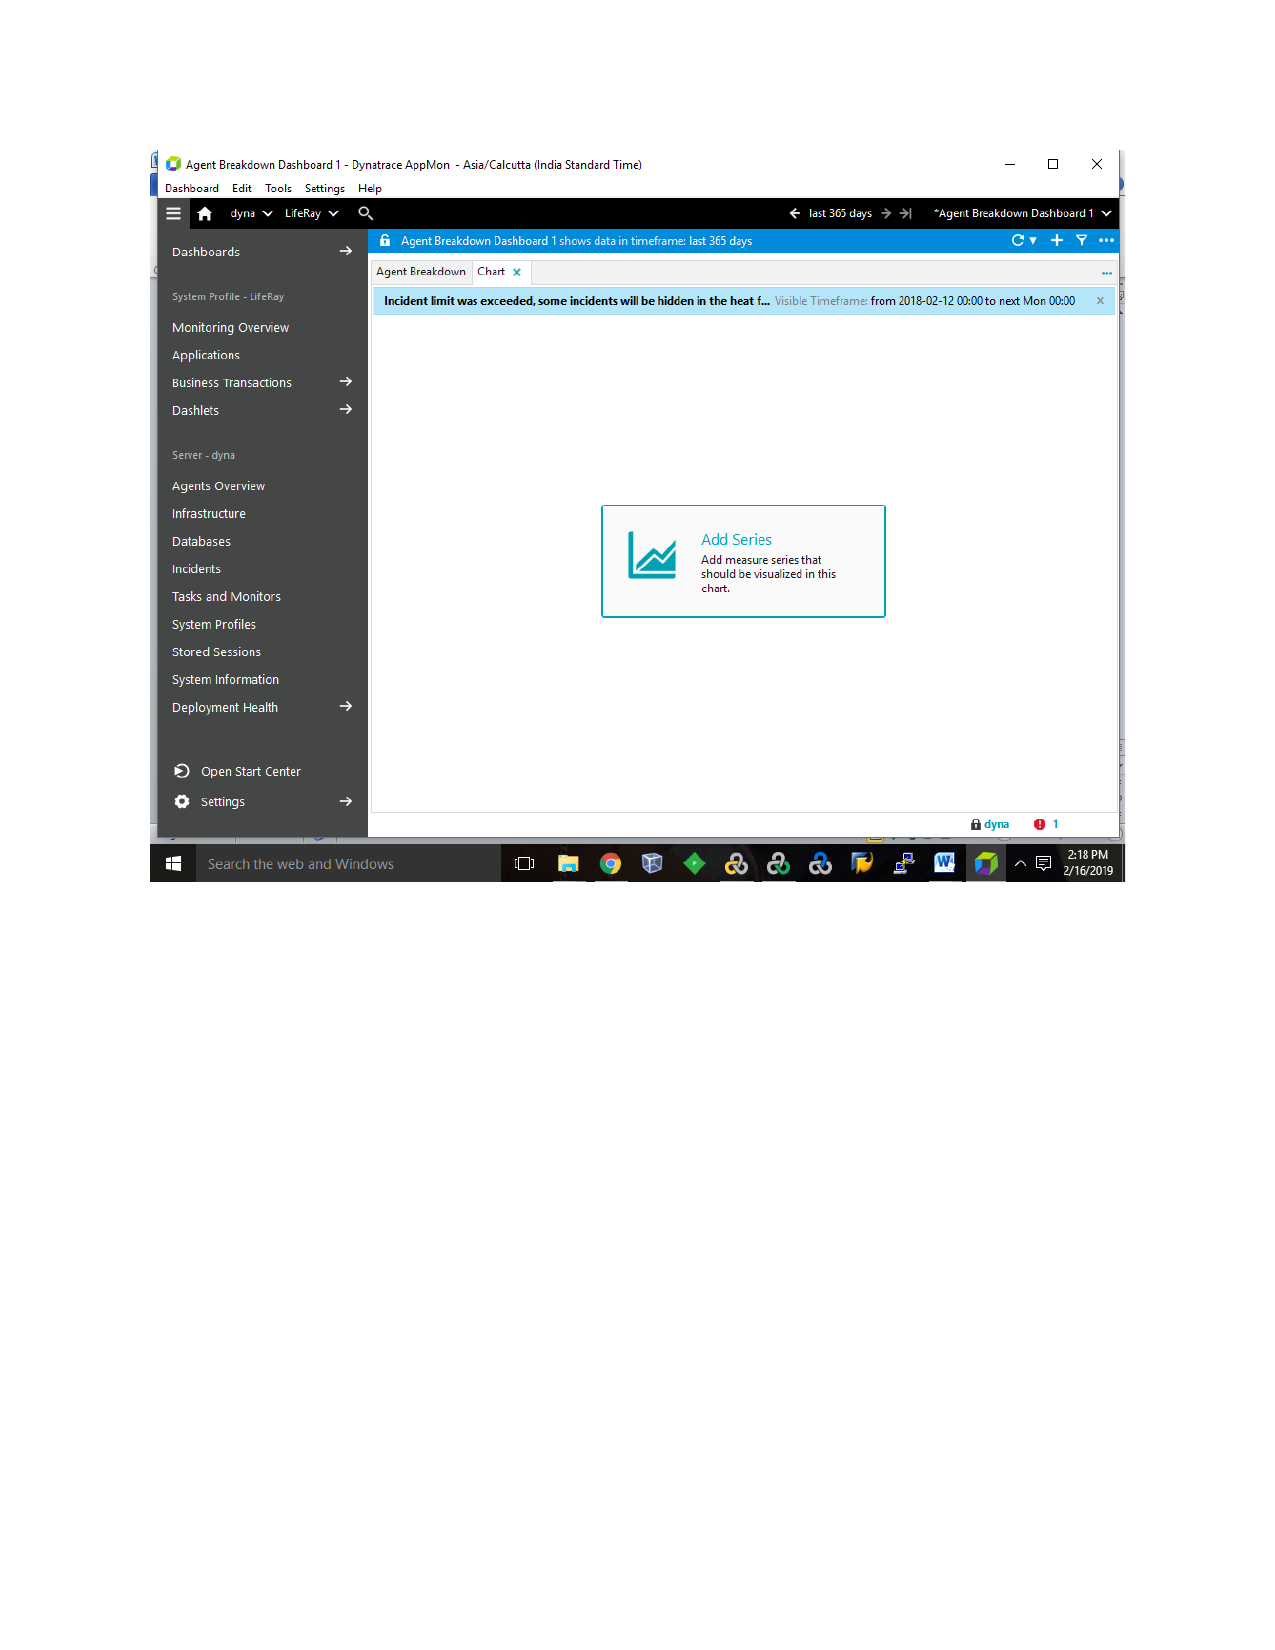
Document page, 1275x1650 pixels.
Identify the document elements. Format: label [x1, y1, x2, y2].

picture [150, 150, 1125, 882]
